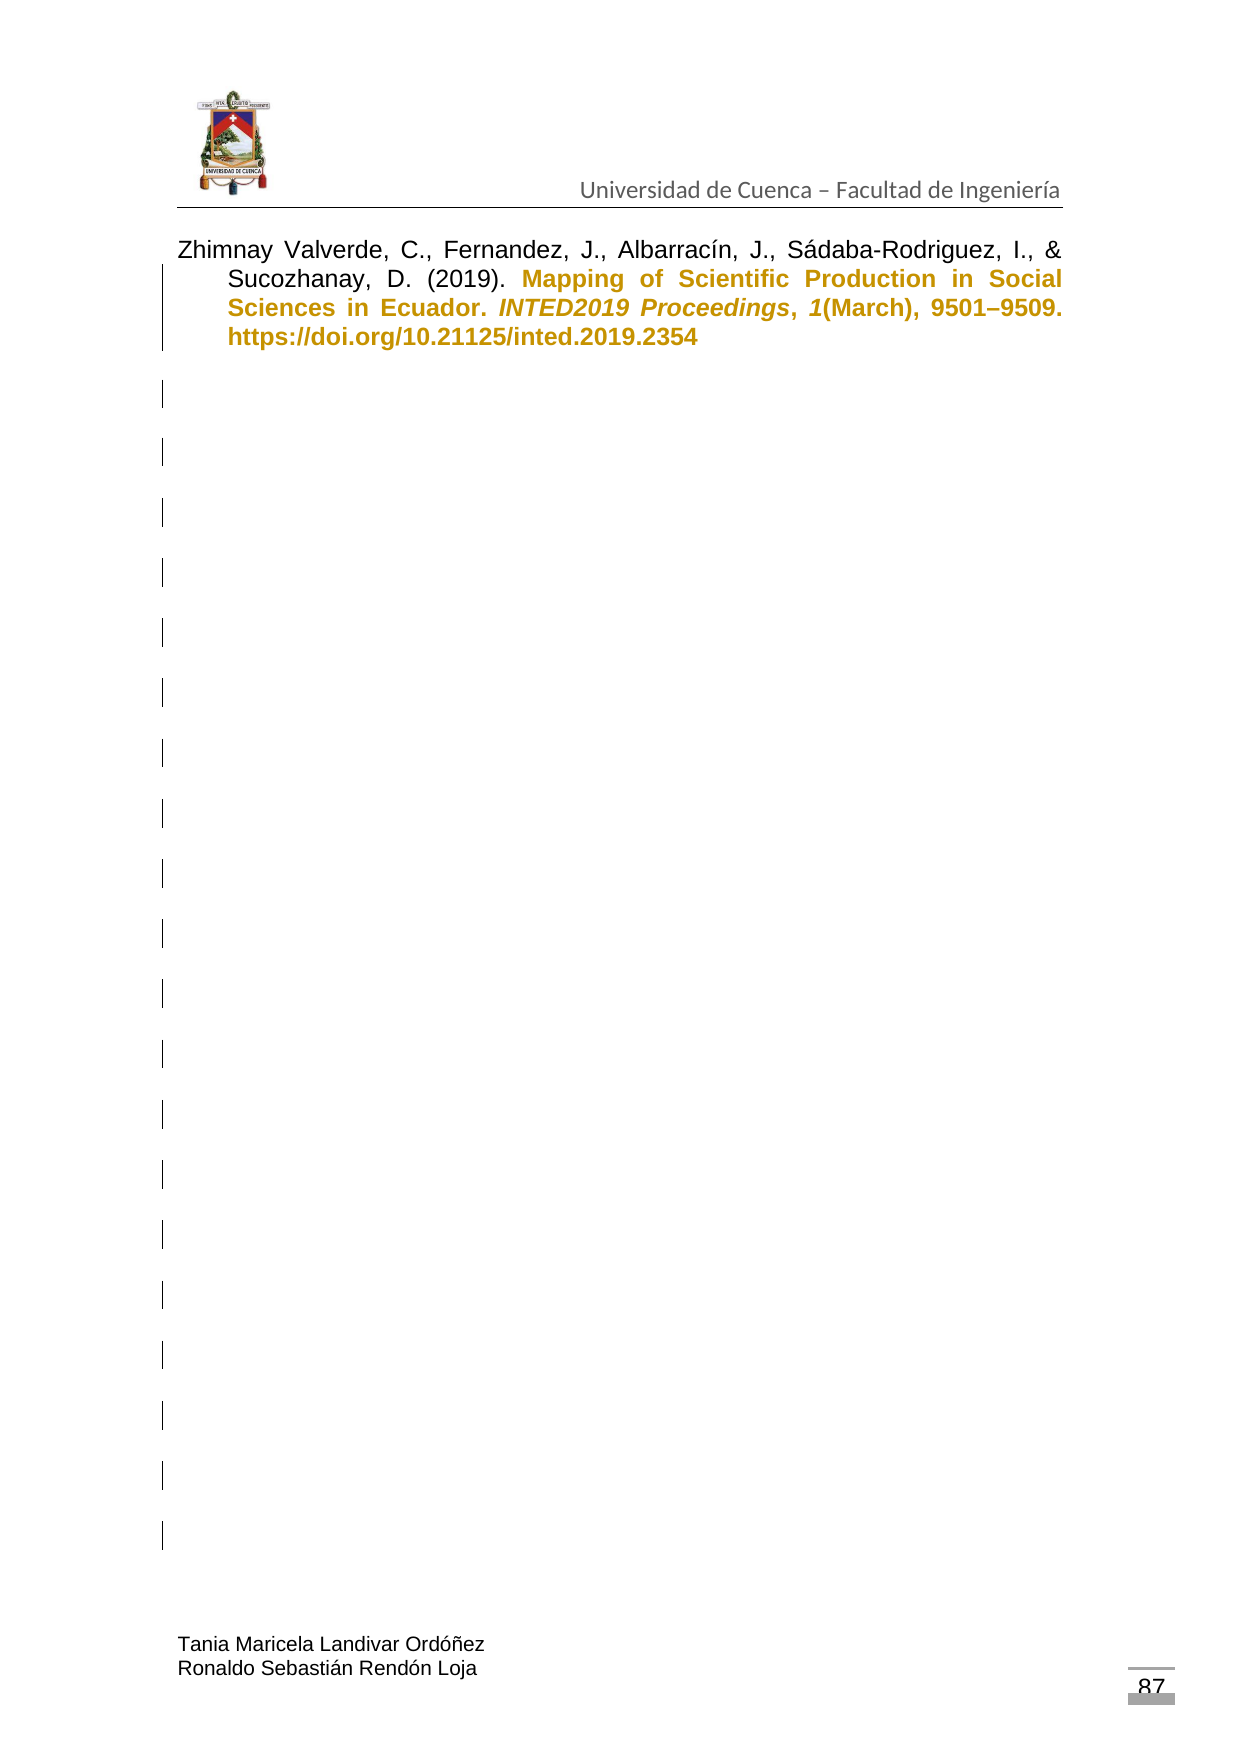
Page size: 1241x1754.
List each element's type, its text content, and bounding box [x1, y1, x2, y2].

text Zhimnay Valverde, C., Fernandez, J., Albarracín, J., Sádaba-Rodriguez, I., & Sucozhanay, D. (2019). Mapping of Scientific Production in Social Sciences in Ecuador. INTED2019 Proceedings, 1(March), 9501–9509. https://doi.org/10.21125/inted.2019.2354 [177, 236, 1063, 351]
picture [177, 86, 290, 199]
